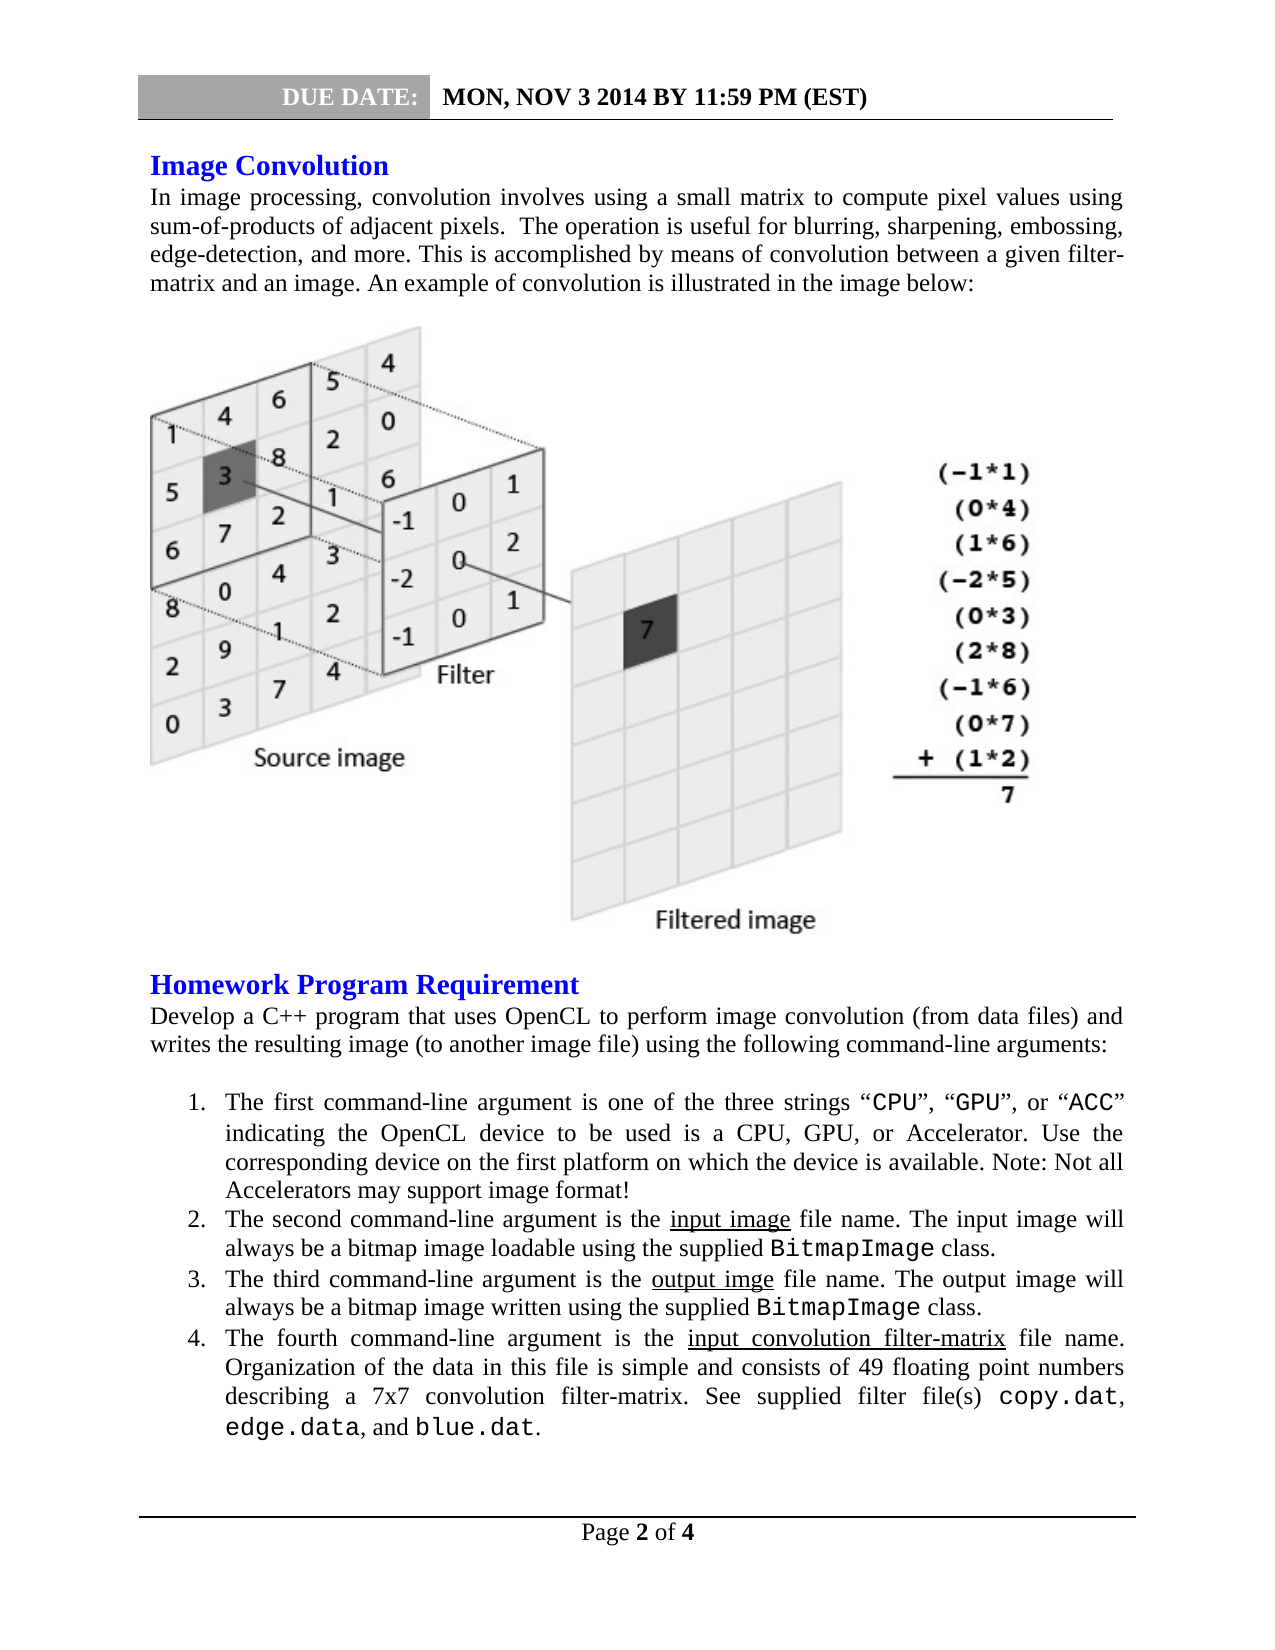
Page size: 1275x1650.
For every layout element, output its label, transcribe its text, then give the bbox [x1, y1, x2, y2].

subtitle Homework Program Requirement [150, 967, 1125, 1001]
list The first command-line argument is one of the three strings “CPU”, “GPU”, or “ACC” indicating the OpenCL device to be used is a CPU, GPU, or Accelerator. Use the corresponding device on the first platform on which the device is available. Note: Not all Accelerators may support image format! [187, 1087, 1125, 1204]
text In image processing, convolution involves using a small matrix to compute pixel values using sum-of-products of adjacent pixels. The operation is useful for blurring, sharpening, embossing, edge-detection, and more. This is accomplished by means of convolution between a given filter-matrix and an image. An example of convolution is illustrated in the image below: [150, 182, 1125, 297]
list The fourth command-line argument is the input convolution filter-matrix file name. Organization of the data in this file is simple and consists of 49 floating point numbers describing a 7x7 convolution filter-matrix. See supplied filter file(s) copy.dat, edge.data, and blue.dat. [187, 1323, 1125, 1442]
picture [150, 326, 1050, 939]
text Develop a C++ program that uses OpenCL to perform image convolution (from data files) and writes the resulting image (to another image file) using the following command-line arguments: [150, 1001, 1125, 1058]
subtitle Image Convolution [150, 148, 1125, 182]
list The second command-line argument is the input image file name. The input image will always be a bitmap image loadable using the supplied BitmapImage class. [187, 1204, 1125, 1264]
list The third command-line argument is the output imge file name. The output image will always be a bitmap image written using the supplied BitmapImage class. [187, 1264, 1125, 1323]
